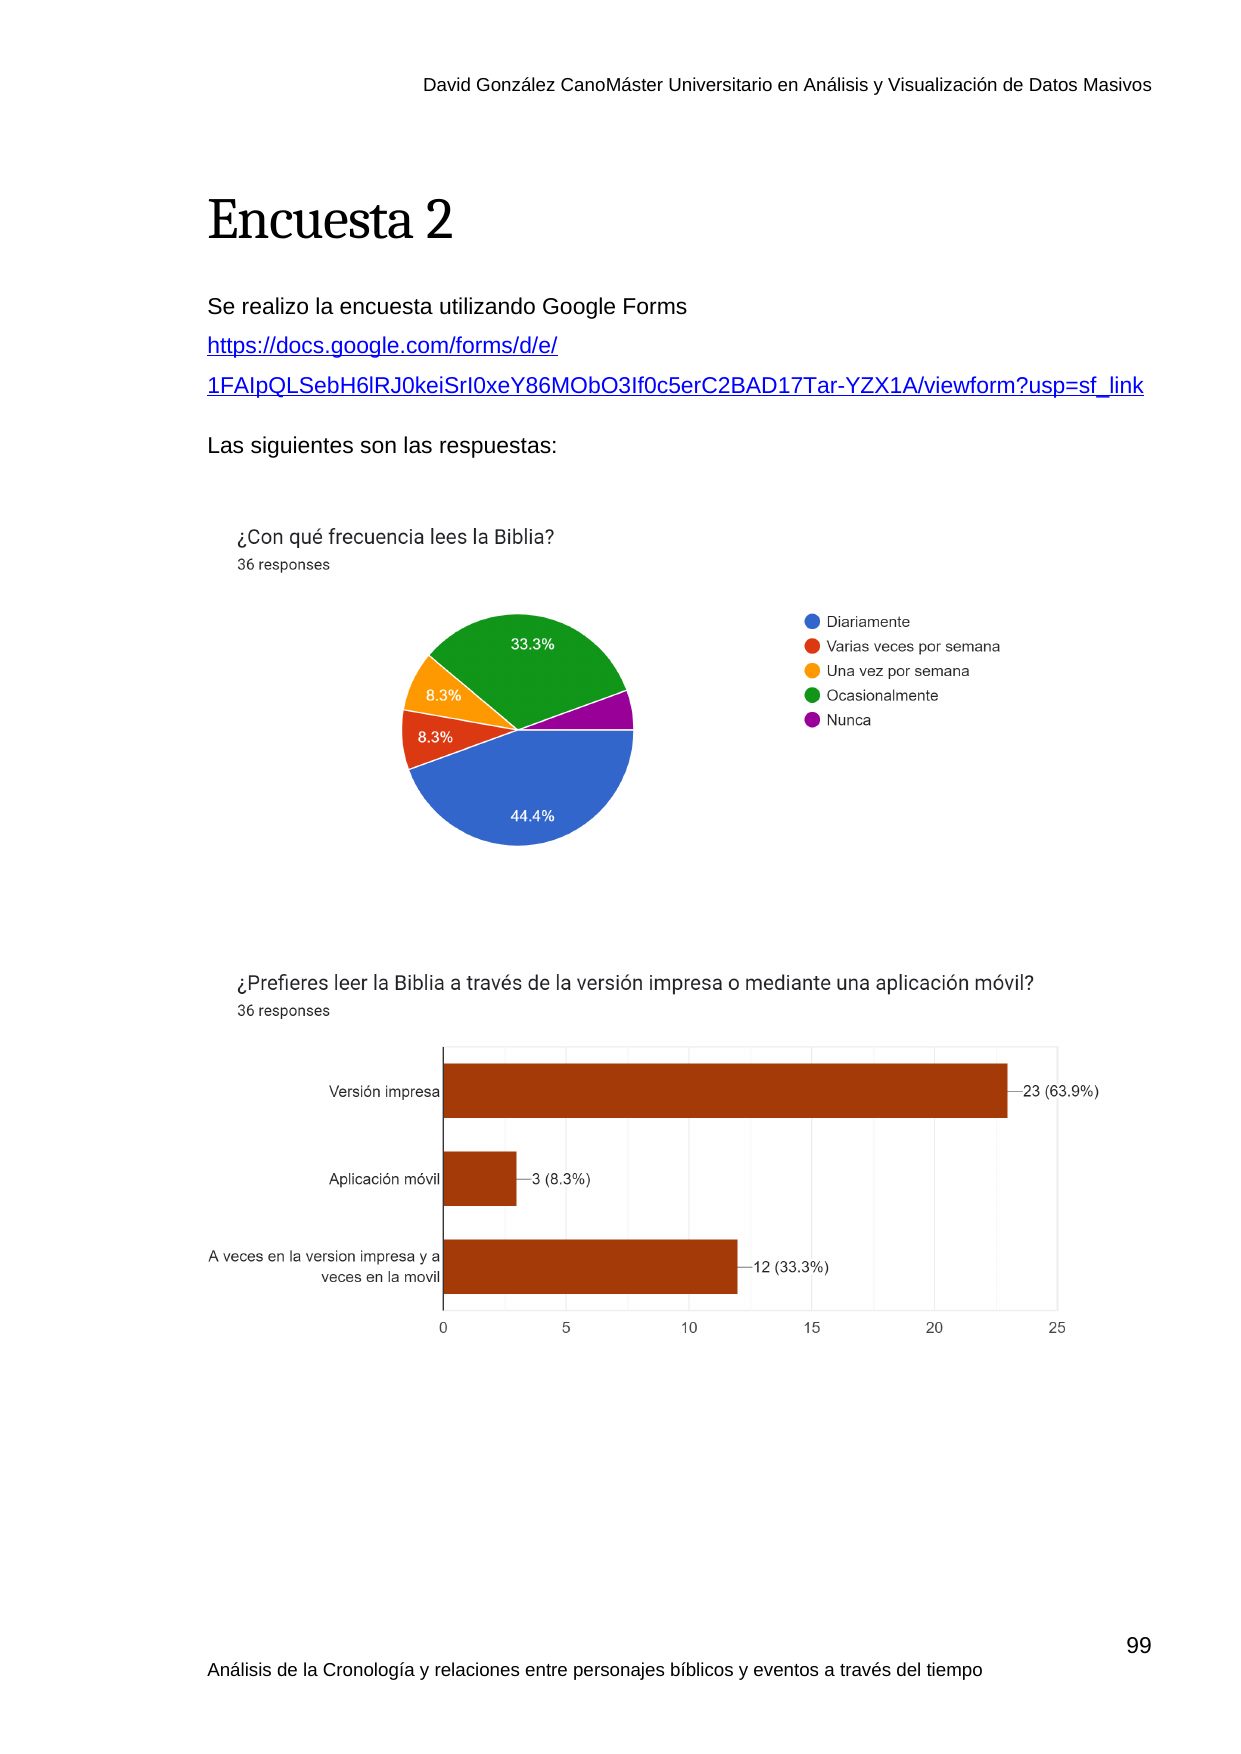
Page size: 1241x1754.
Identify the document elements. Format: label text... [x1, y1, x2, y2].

title Encuesta 2 [207, 186, 1152, 253]
text Se realizo la encuesta utilizando Google Forms [207, 293, 1152, 319]
picture [207, 938, 1152, 1388]
picture [207, 492, 1152, 890]
text https://docs.google.com/forms/d/e/1FAIpQLSebH6lRJ0keiSrI0xeY86MObO3If0c5erC2BAD17Tar-YZX1A/viewform?usp=sf_link [207, 332, 1152, 398]
text Las siguientes son las respuestas: [207, 432, 1152, 459]
